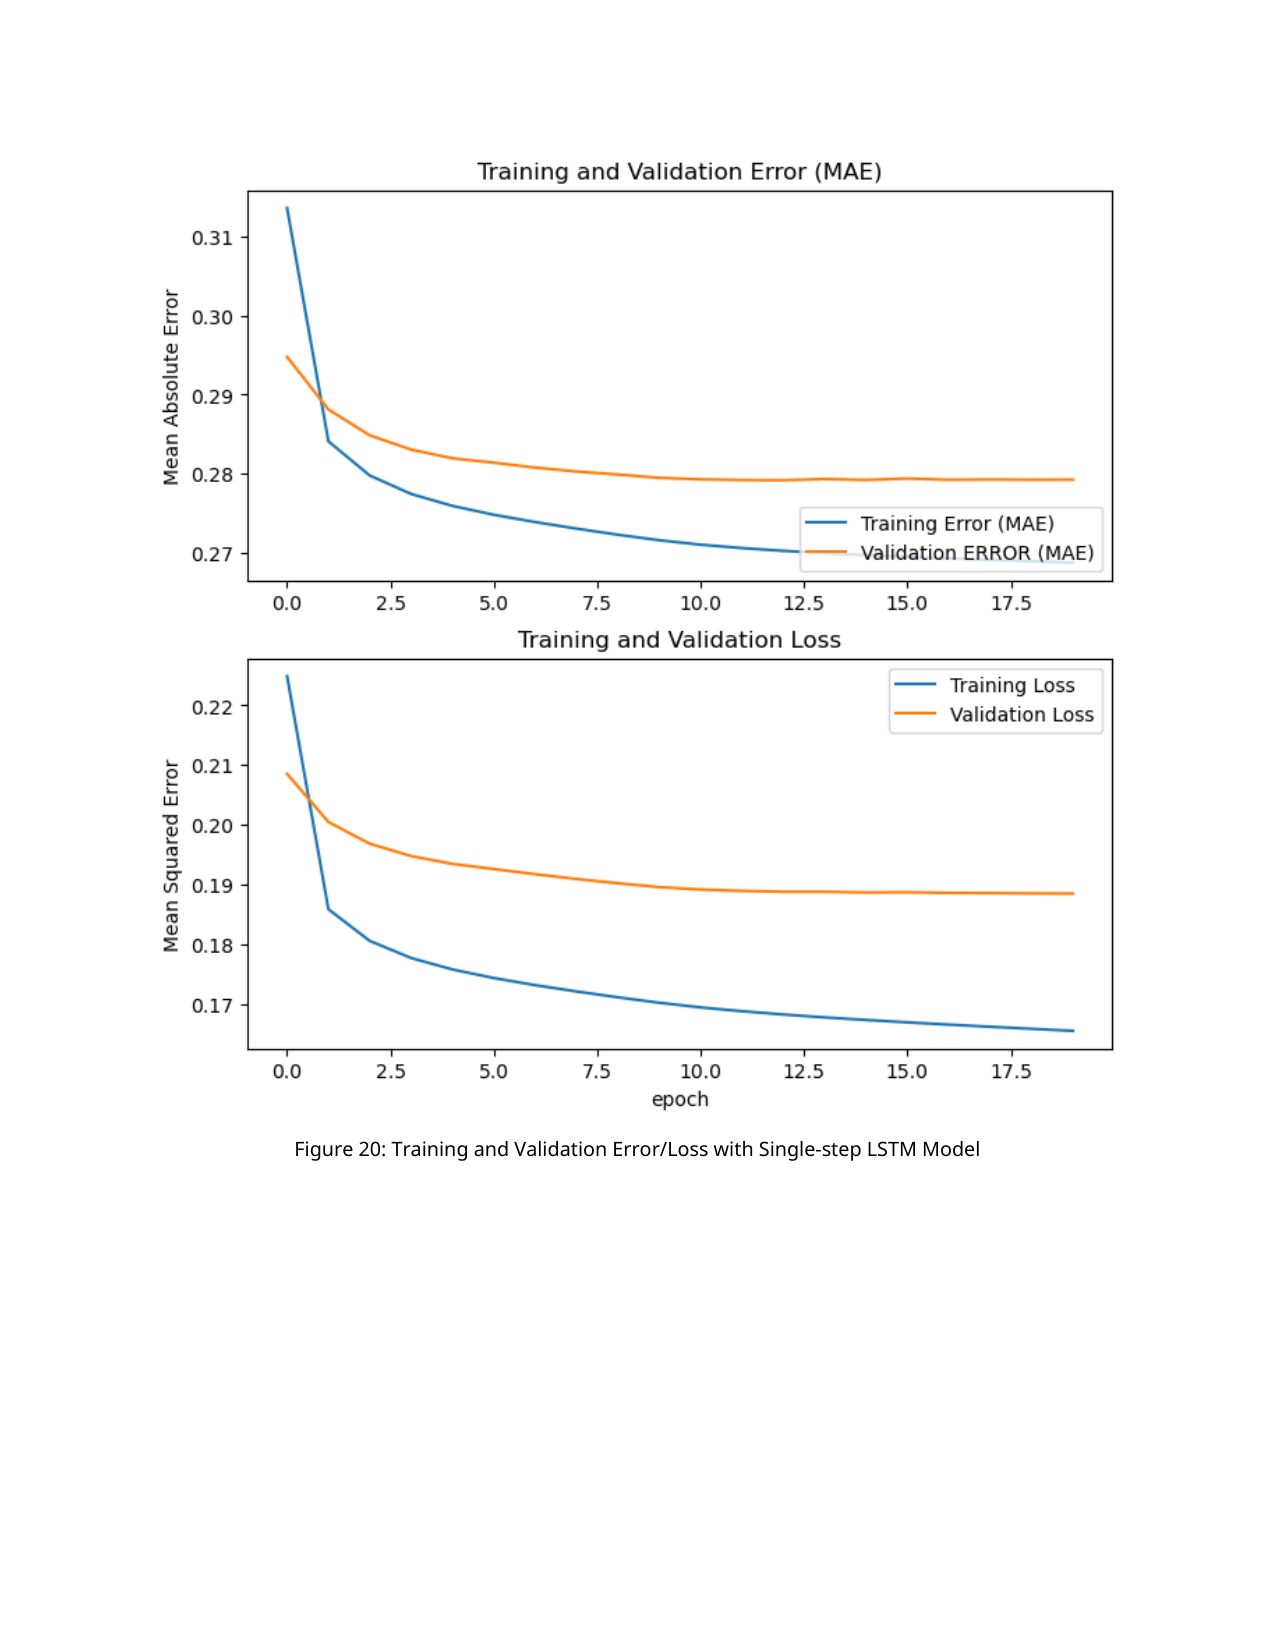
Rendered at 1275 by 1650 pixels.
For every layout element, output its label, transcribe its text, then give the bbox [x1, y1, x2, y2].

text Figure 20: Training and Validation Error/Loss with Single-step LSTM Model [150, 1135, 1125, 1162]
picture [150, 150, 1125, 1123]
